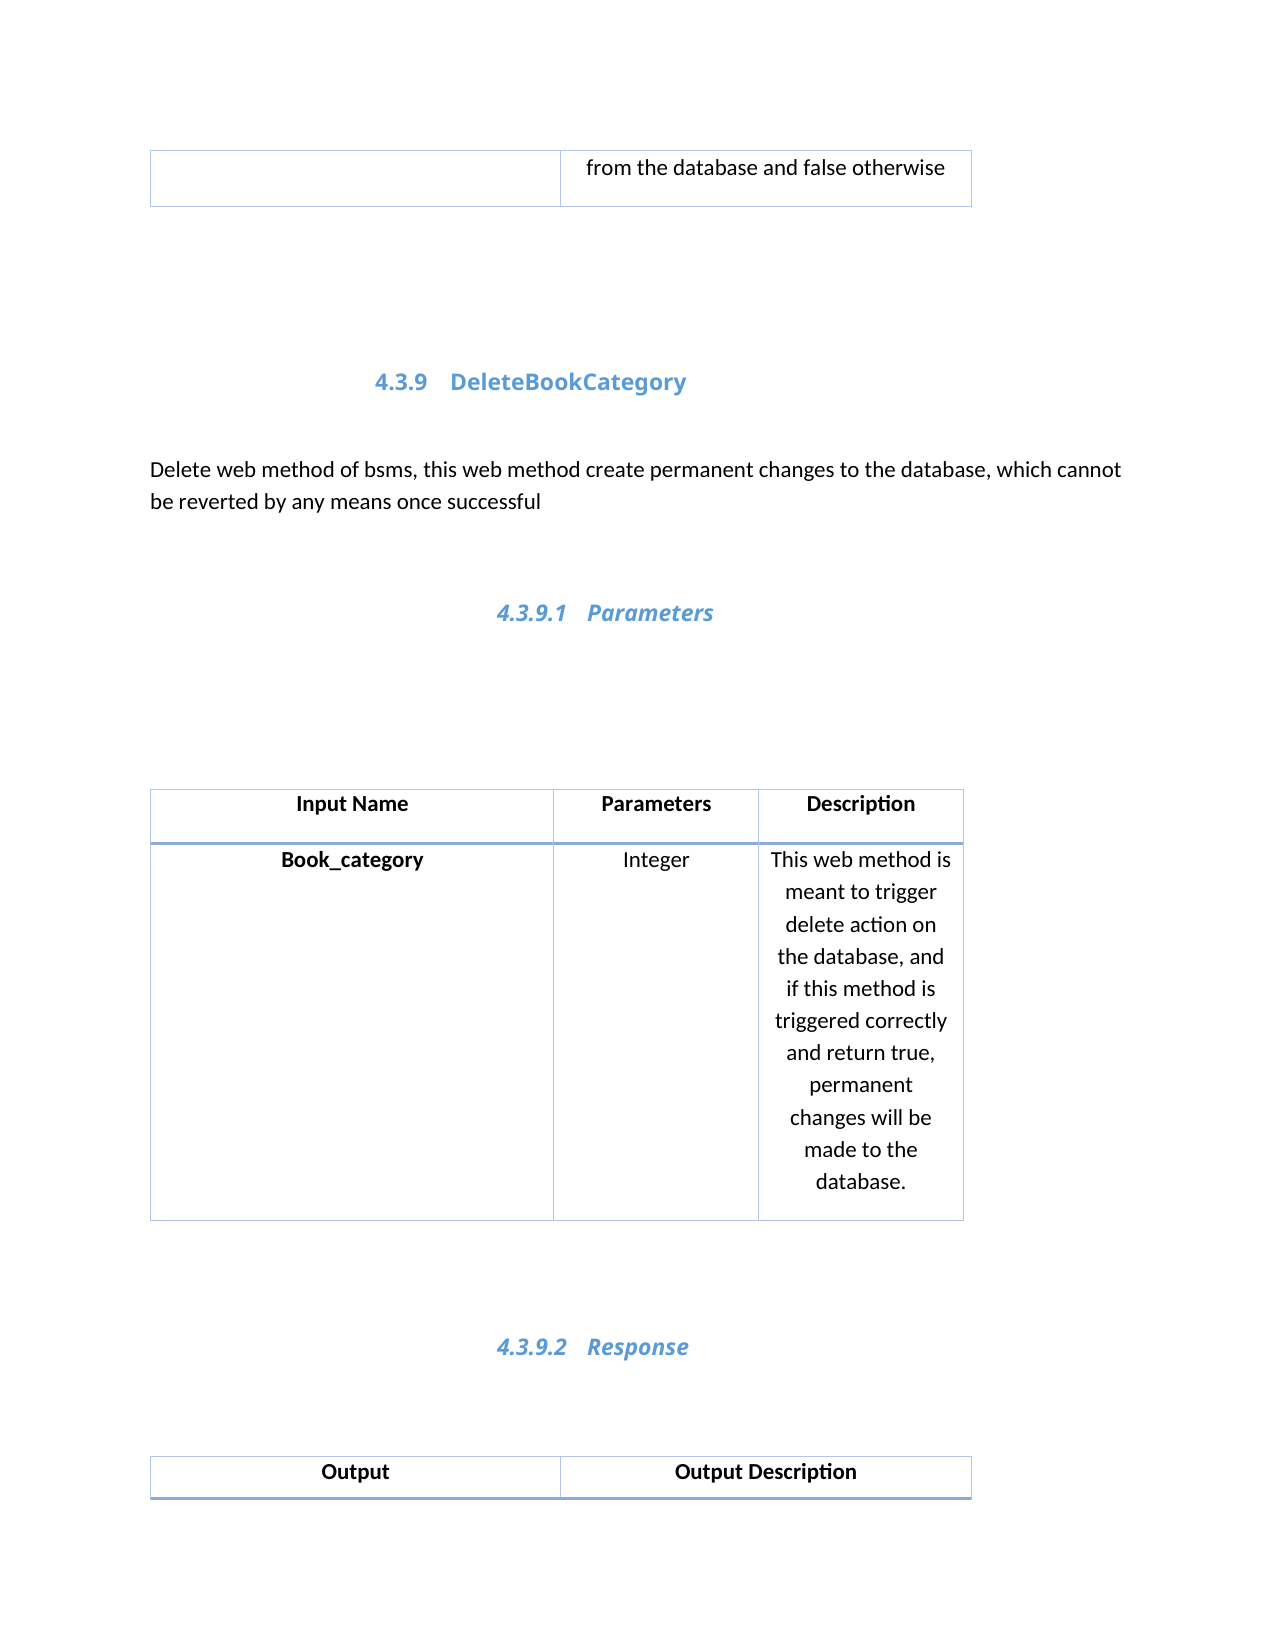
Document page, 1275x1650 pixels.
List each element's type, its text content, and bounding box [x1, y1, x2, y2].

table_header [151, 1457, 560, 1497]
subtitle Parameters [497, 597, 1125, 628]
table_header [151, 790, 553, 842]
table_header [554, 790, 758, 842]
text Delete web method of bsms, this web method create permanent changes to the database, which cannot be reverted by any means once successful [150, 455, 1125, 515]
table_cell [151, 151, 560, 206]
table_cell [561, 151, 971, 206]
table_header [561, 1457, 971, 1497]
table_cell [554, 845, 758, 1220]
subtitle DeleteBookCategory [375, 366, 1125, 397]
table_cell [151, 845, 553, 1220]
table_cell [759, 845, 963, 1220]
subtitle Response [497, 1331, 1125, 1362]
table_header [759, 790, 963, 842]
